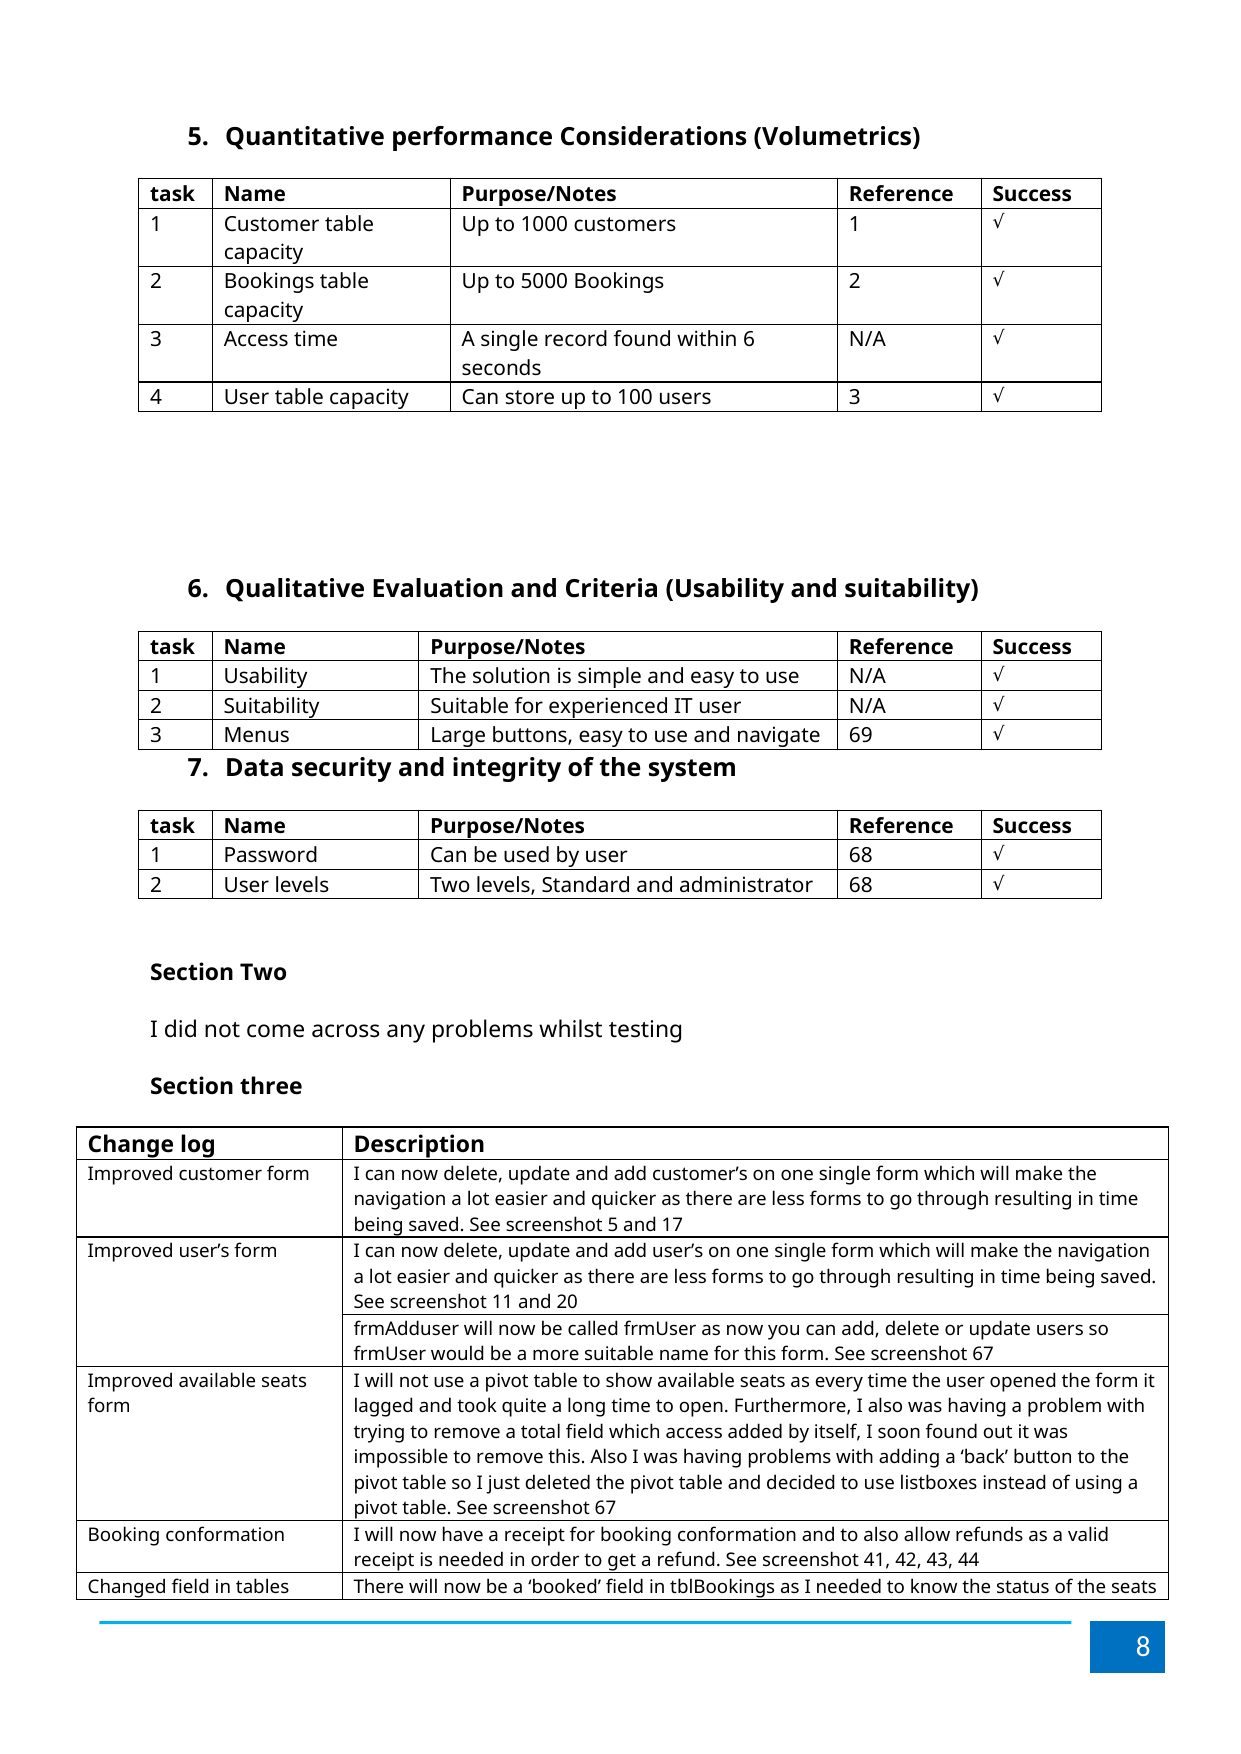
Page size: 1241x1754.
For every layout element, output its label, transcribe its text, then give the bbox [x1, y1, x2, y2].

table_header task [139, 179, 212, 208]
table_cell Booking conformation [77, 1521, 342, 1572]
table_cell 2 [139, 267, 212, 323]
table_cell Menus [213, 720, 418, 749]
table_cell 1 [139, 840, 212, 869]
table_header Success [982, 811, 1101, 839]
table_cell Improved available seats form [77, 1367, 342, 1520]
table_cell √ [982, 267, 1101, 323]
table_cell √ [982, 840, 1101, 869]
table_header Description [343, 1128, 1168, 1159]
table_cell Can be used by user [419, 840, 837, 869]
table_cell Up to 1000 customers [451, 209, 837, 266]
table_cell Improved user’s form [77, 1238, 342, 1366]
table_header task [139, 632, 212, 660]
table_cell 2 [139, 870, 212, 898]
table_cell Suitable for experienced IT user [419, 691, 837, 719]
table_cell N/A [838, 661, 981, 690]
table_cell frmAdduser will now be called frmUser as now you can add, delete or update users so frmUser would be a more suitable name for this form. See screenshot 67 [343, 1315, 1168, 1366]
table_cell A single record found within 6 seconds [451, 325, 837, 381]
text Section three [150, 1070, 1090, 1101]
table_cell N/A [838, 325, 981, 381]
table_cell √ [982, 325, 1101, 381]
table_header Success [982, 632, 1101, 660]
table_header Purpose/Notes [419, 811, 837, 839]
text Section Two [150, 956, 1090, 987]
table_cell 1 [139, 209, 212, 266]
table_cell Password [213, 840, 418, 869]
table_cell √ [982, 383, 1101, 411]
table_header Reference [838, 632, 981, 660]
table_header Reference [838, 811, 981, 839]
table_cell √ [982, 691, 1101, 719]
table_cell User levels [213, 870, 418, 898]
table_cell 1 [139, 661, 212, 690]
table_header Name [213, 632, 418, 660]
table_cell Access time [213, 325, 450, 381]
list Data security and integrity of the system [187, 750, 1090, 784]
table_cell 2 [838, 267, 981, 323]
table_header Purpose/Notes [419, 632, 837, 660]
table_cell I will not use a pivot table to show available seats as every time the user opened the form it lagged and took quite a long time to open. Furthermore, I also was having a problem with trying to remove a total field which access added by itself, I soon found out it was impossible to remove this. Also I was having problems with adding a ‘back’ button to the pivot table so I just deleted the pivot table and decided to use listboxes instead of using a pivot table. See screenshot 67 [343, 1367, 1168, 1520]
table_cell Two levels, Standard and administrator [419, 870, 837, 898]
table_header Change log [77, 1128, 342, 1159]
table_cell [343, 1573, 1168, 1599]
table_cell 1 [838, 209, 981, 266]
table_header Name [213, 179, 450, 208]
table_header Reference [838, 179, 981, 208]
table_cell Large buttons, easy to use and navigate [419, 720, 837, 749]
table_cell User table capacity [213, 383, 450, 411]
table_cell Usability [213, 661, 418, 690]
table_cell Improved customer form [77, 1160, 342, 1236]
table_cell I can now delete, update and add user’s on one single form which will make the navigation a lot easier and quicker as there are less forms to go through resulting in time being saved. See screenshot 11 and 20 [343, 1238, 1168, 1314]
table_header Purpose/Notes [451, 179, 837, 208]
table_cell The solution is simple and easy to use [419, 661, 837, 690]
table_cell 68 [838, 840, 981, 869]
table_cell 4 [139, 383, 212, 411]
table_cell Customer table capacity [213, 209, 450, 266]
table_cell 68 [838, 870, 981, 898]
list Quantitative performance Considerations (Volumetrics) [187, 118, 1090, 152]
table_cell √ [982, 870, 1101, 898]
table_cell 69 [838, 720, 981, 749]
table_header Success [982, 179, 1101, 208]
table_cell 3 [139, 325, 212, 381]
table_cell Suitability [213, 691, 418, 719]
table_cell √ [982, 720, 1101, 749]
table_header task [139, 811, 212, 839]
table_cell 2 [139, 691, 212, 719]
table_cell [77, 1573, 342, 1599]
table_cell √ [982, 209, 1101, 266]
table_cell 3 [838, 383, 981, 411]
table_cell Can store up to 100 users [451, 383, 837, 411]
table_cell I will now have a receipt for booking conformation and to also allow refunds as a valid receipt is needed in order to get a refund. See screenshot 41, 42, 43, 44 [343, 1521, 1168, 1572]
table_cell Bookings table capacity [213, 267, 450, 323]
table_cell N/A [838, 691, 981, 719]
text I did not come across any problems whilst testing [150, 1013, 1090, 1044]
table_cell √ [982, 661, 1101, 690]
table_header Name [213, 811, 418, 839]
list Qualitative Evaluation and Criteria (Usability and suitability) [187, 571, 1090, 605]
table_cell I can now delete, update and add customer’s on one single form which will make the navigation a lot easier and quicker as there are less forms to go through resulting in time being saved. See screenshot 5 and 17 [343, 1160, 1168, 1236]
table_cell Up to 5000 Bookings [451, 267, 837, 323]
table_cell 3 [139, 720, 212, 749]
